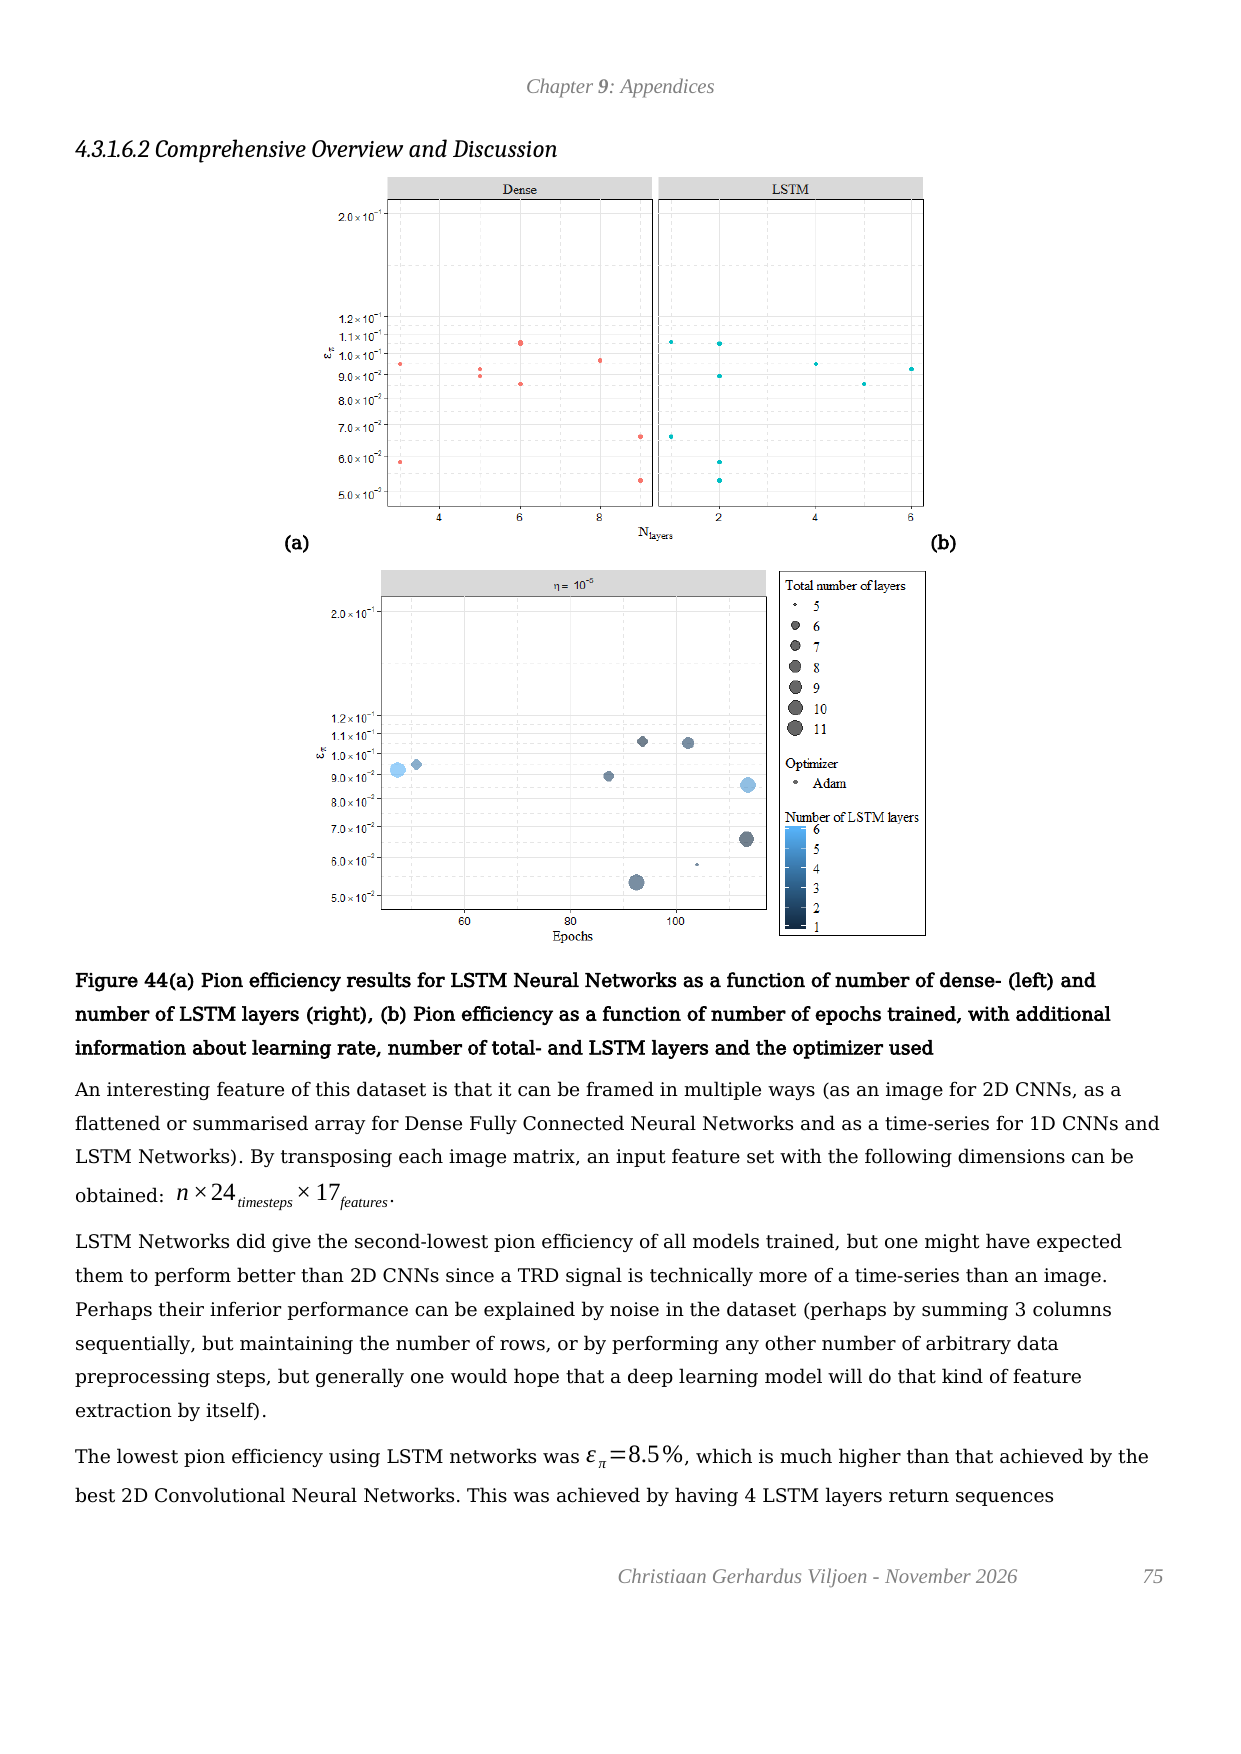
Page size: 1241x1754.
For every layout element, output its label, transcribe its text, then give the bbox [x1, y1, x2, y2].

text LSTM Networks did give the second-lowest pion efficiency of all models trained, but one might have expected them to perform better than 2D CNNs since a TRD signal is technically more of a time-series than an image. Perhaps their inferior performance can be explained by noise in the dataset (perhaps by summing 3 columns sequentially, but maintaining the number of rows, or by performing any other number of arbitrary data preprocessing steps, but generally one would hope that a deep learning model will do that kind of feature extraction by itself). [75, 1230, 1165, 1421]
picture [316, 170, 930, 549]
text An interesting feature of this dataset is that it can be framed in multiple ways (as an image for 2D CNNs, as a flattened or summarised array for Dense Fully Connected Neural Networks and as a time-series for 1D CNNs and LSTM Networks). By transposing each image matrix, an input feature set with the following dimensions can be obtained: . [75, 1078, 1165, 1210]
picture [308, 564, 932, 949]
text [75, 1441, 1165, 1506]
subtitle Comprehensive Overview and Discussion [75, 135, 1165, 164]
text Figure 44(a) Pion efficiency results for LSTM Neural Networks as a function of number of dense- (left) and number of LSTM layers (right), (b) Pion efficiency as a function of number of epochs trained, with additional information about learning rate, number of total- and LSTM layers and the optimizer used [75, 968, 1165, 1058]
